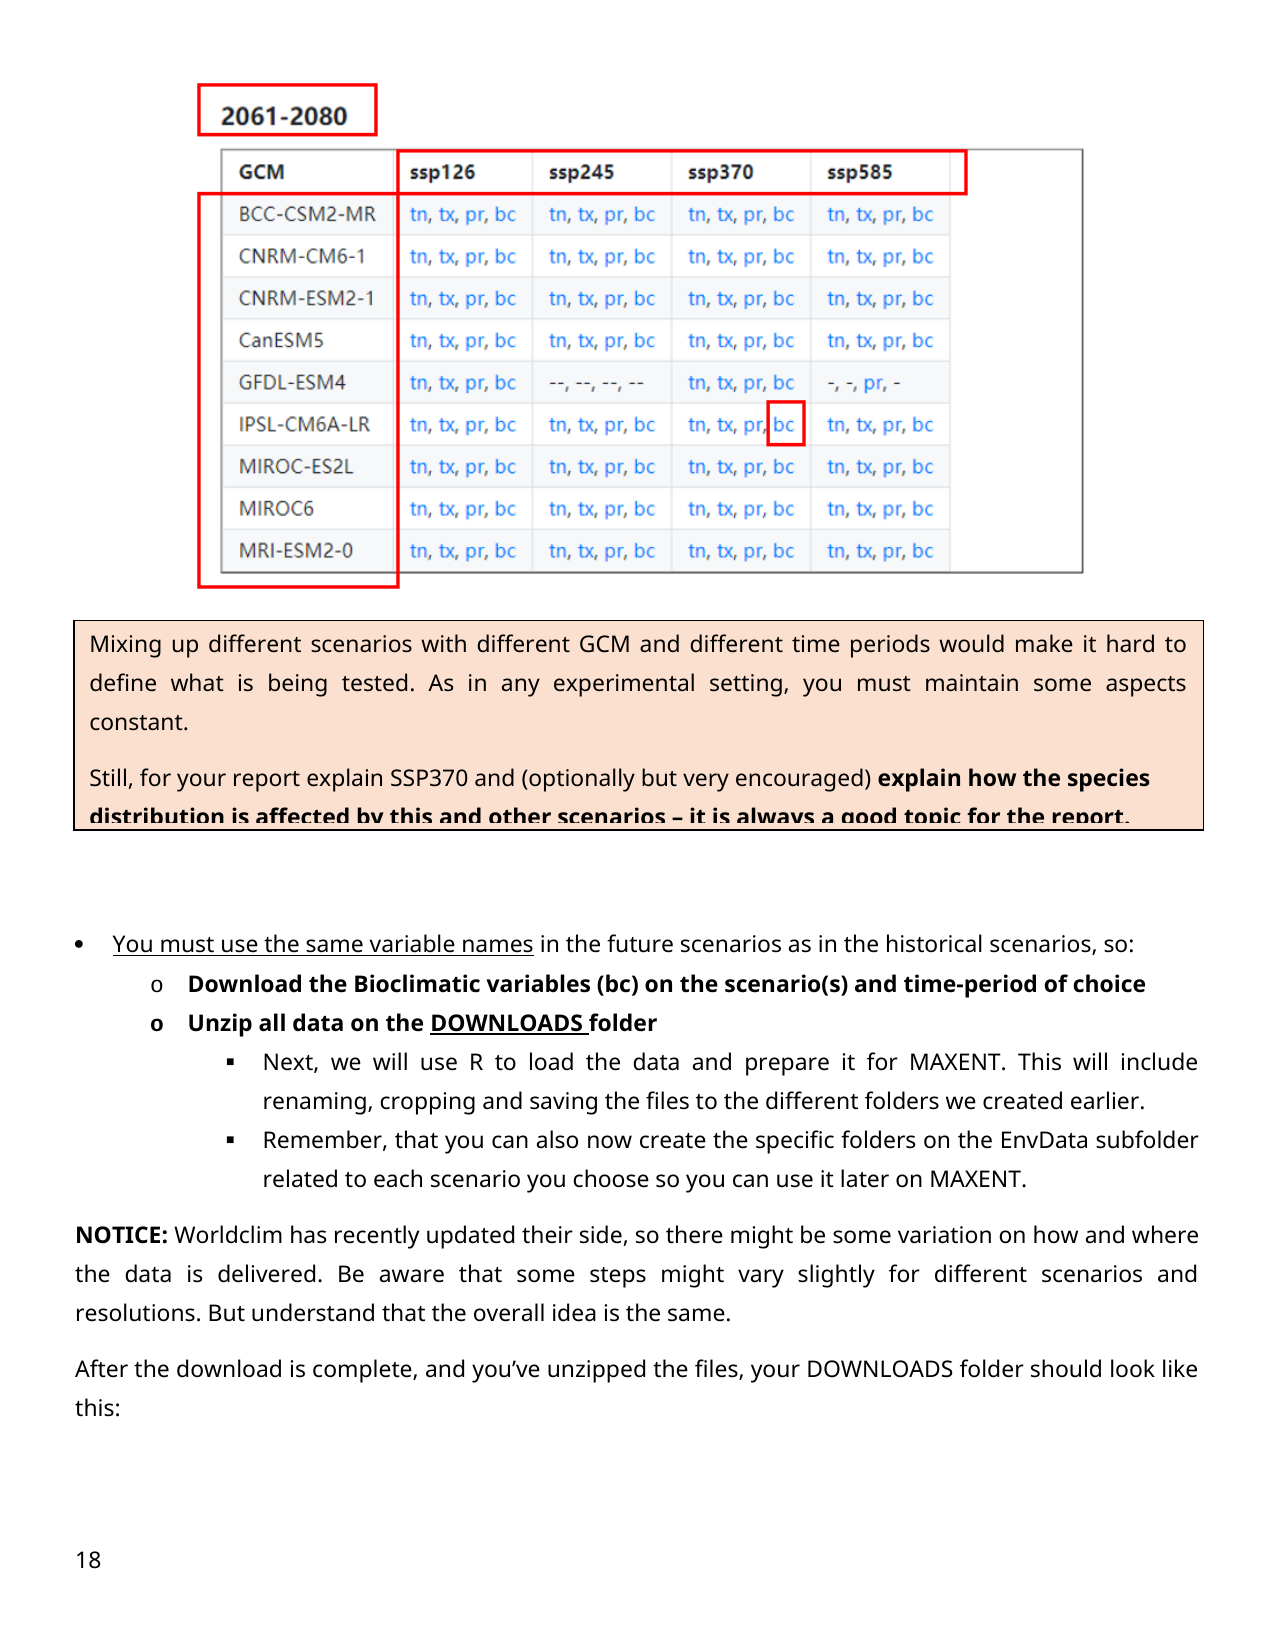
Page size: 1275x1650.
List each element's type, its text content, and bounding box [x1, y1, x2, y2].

text After the download is complete, and you’ve unzipped the files, your DOWNLOADS folder should look like this: [75, 1353, 1200, 1423]
list Download the Bioclimatic variables (bc) on the scenario(s) and time-period of choice [150, 967, 1200, 999]
list Remember, that you can also now create the specific folders on the EnvData subfolder related to each scenario you choose so you can use it later on MAXENT. [225, 1124, 1200, 1194]
text NOTICE: Worldclim has recently updated their side, so there might be some variation on how and where the data is delivered. Be aware that some steps might vary slightly for different scenarios and resolutions. But understand that the overall idea is the same. [75, 1219, 1200, 1328]
picture [173, 75, 1102, 605]
list Unzip all data on the DOWNLOADS folder [150, 1007, 1200, 1038]
list You must use the same variable names in the future scenarios as in the historical scenarios, so: [75, 928, 1200, 960]
list Next, we will use R to load the data and prepare it for MAXENT. This will include renaming, cropping and saving the files to the different folders we created earlier. [225, 1046, 1200, 1116]
